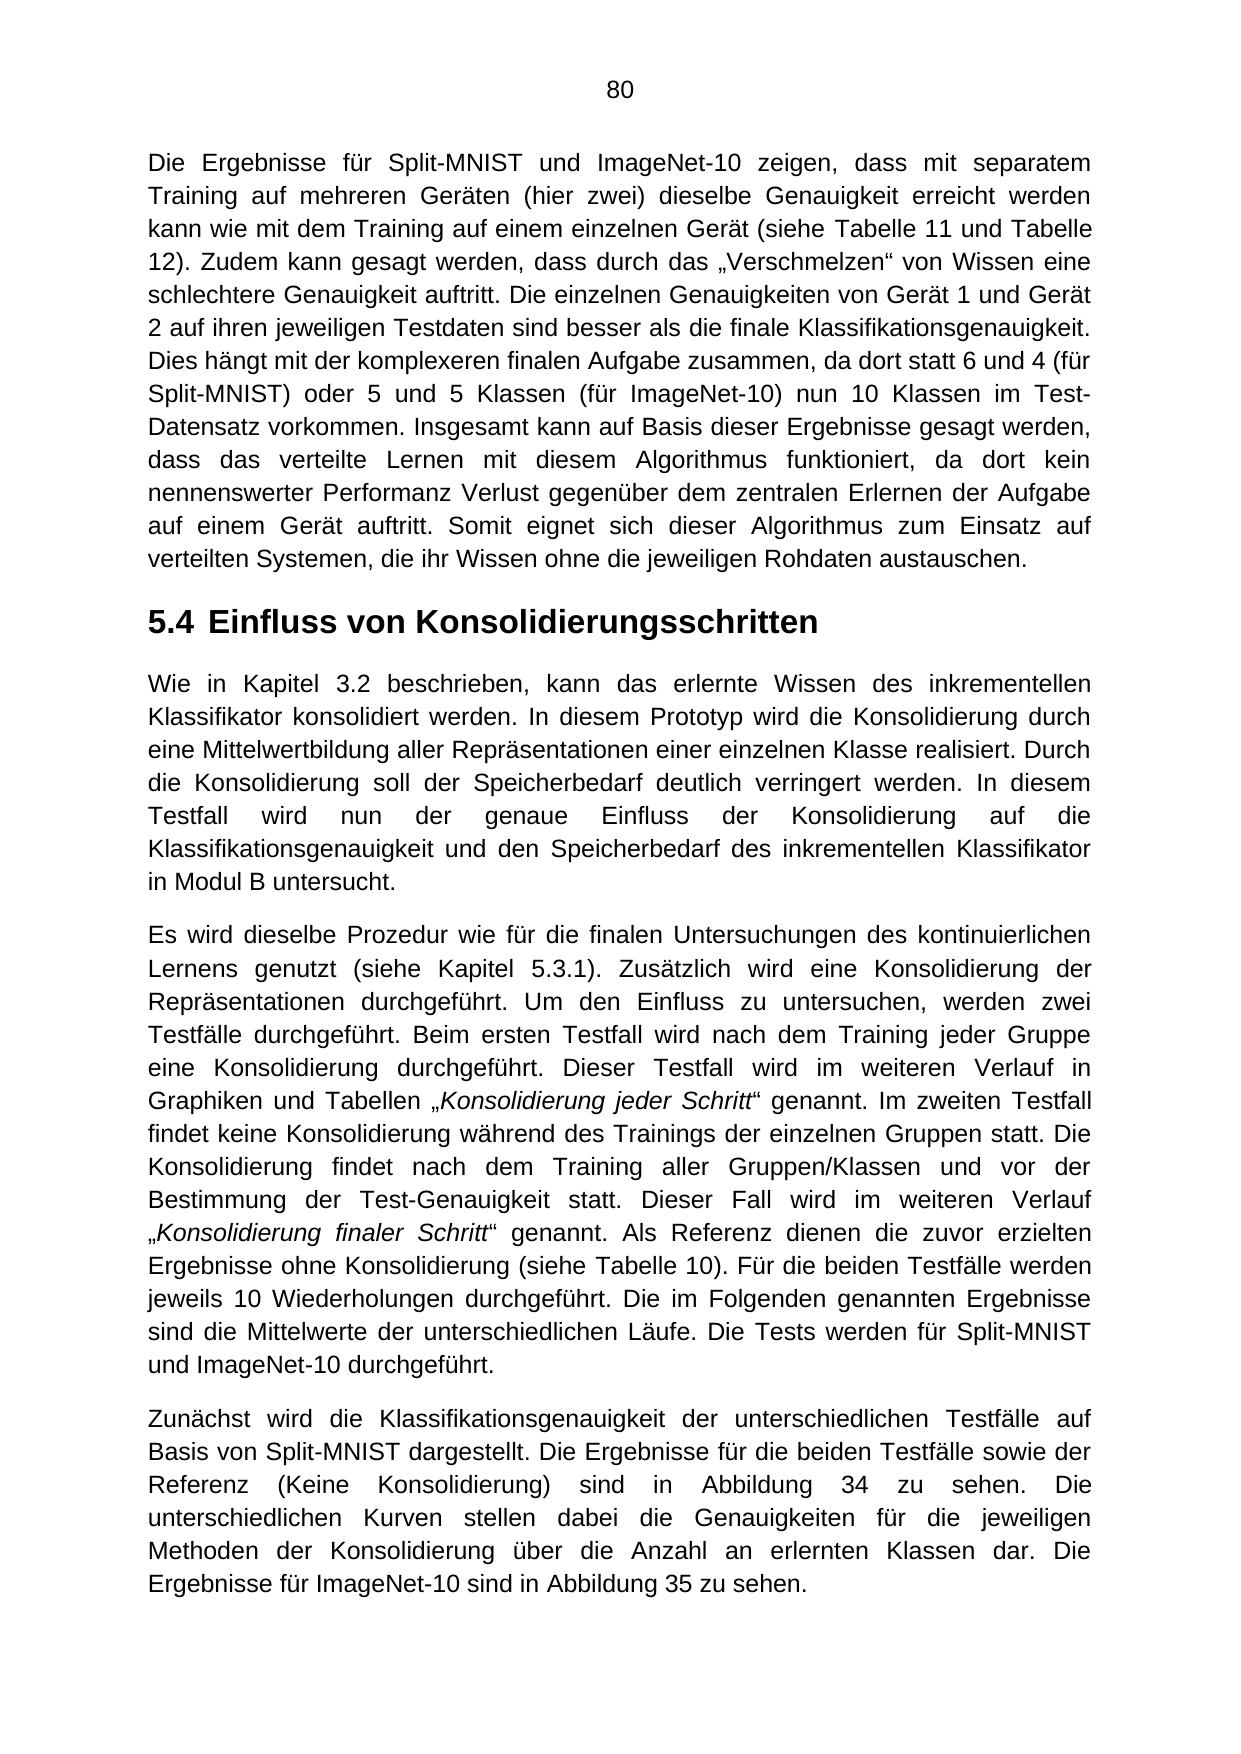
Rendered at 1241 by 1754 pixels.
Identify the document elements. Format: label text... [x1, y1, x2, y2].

text Wie in Kapitel 3.2 beschrieben, kann das erlernte Wissen des inkrementellen Klassifikator konsolidiert werden. In diesem Prototyp wird die Konsolidierung durch eine Mittelwertbildung aller Repräsentationen einer einzelnen Klasse realisiert. Durch die Konsolidierung soll der Speicherbedarf deutlich verringert werden. In diesem Testfall wird nun der genaue Einfluss der Konsolidierung auf die Klassifikationsgenauigkeit und den Speicherbedarf des inkrementellen Klassifikator in Modul B untersucht. [148, 668, 1092, 895]
text Es wird dieselbe Prozedur wie für die finalen Untersuchungen des kontinuierlichen Lernens genutzt (siehe Kapitel 5.3.1). Zusätzlich wird eine Konsolidierung der Repräsentationen durchgeführt. Um den Einfluss zu untersuchen, werden zwei Testfälle durchgeführt. Beim ersten Testfall wird nach dem Training jeder Gruppe eine Konsolidierung durchgeführt. Dieser Testfall wird im weiteren Verlauf in Graphiken und Tabellen „Konsolidierung jeder Schritt“ genannt. Im zweiten Testfall findet keine Konsolidierung während des Trainings der einzelnen Gruppen statt. Die Konsolidierung findet nach dem Training aller Gruppen/Klassen und vor der Bestimmung der Test-Genauigkeit statt. Dieser Fall wird im weiteren Verlauf „Konsolidierung finaler Schritt“ genannt. Als Referenz dienen die zuvor erzielten Ergebnisse ohne Konsolidierung (siehe Tabelle 10). Für die beiden Testfälle werden jeweils 10 Wiederholungen durchgeführt. Die im Folgenden genannten Ergebnisse sind die Mittelwerte der unterschiedlichen Läufe. Die Tests werden für Split-MNIST und ImageNet-10 durchgeführt. [148, 921, 1092, 1378]
subtitle Einfluss von Konsolidierungsschritten [148, 602, 1092, 640]
text Die Ergebnisse für Split-MNIST und ImageNet-10 zeigen, dass mit separatem Training auf mehreren Geräten (hier zwei) dieselbe Genauigkeit erreicht werden kann wie mit dem Training auf einem einzelnen Gerät (siehe Tabelle 11 und Tabelle 12). Zudem kann gesagt werden, dass durch das „Verschmelzen“ von Wissen eine schlechtere Genauigkeit auftritt. Die einzelnen Genauigkeiten von Gerät 1 und Gerät 2 auf ihren jeweiligen Testdaten sind besser als die finale Klassifikationsgenauigkeit. Dies hängt mit der komplexeren finalen Aufgabe zusammen, da dort statt 6 und 4 (für Split-MNIST) oder 5 und 5 Klassen (für ImageNet-10) nun 10 Klassen im Test-Datensatz vorkommen. Insgesamt kann auf Basis dieser Ergebnisse gesagt werden, dass das verteilte Lernen mit diesem Algorithmus funktioniert, da dort kein nennenswerter Performanz Verlust gegenüber dem zentralen Erlernen der Aufgabe auf einem Gerät auftritt. Somit eignet sich dieser Algorithmus zum Einsatz auf verteilten Systemen, die ihr Wissen ohne die jeweiligen Rohdaten austauschen. [148, 148, 1092, 573]
text Zunächst wird die Klassifikationsgenauigkeit der unterschiedlichen Testfälle auf Basis von Split-MNIST dargestellt. Die Ergebnisse für die beiden Testfälle sowie der Referenz (Keine Konsolidierung) sind in Abbildung 34 zu sehen. Die unterschiedlichen Kurven stellen dabei die Genauigkeiten für die jeweiligen Methoden der Konsolidierung über die Anzahl an erlernten Klassen dar. Die Ergebnisse für ImageNet-10 sind in Abbildung 35 zu sehen. [148, 1404, 1092, 1597]
